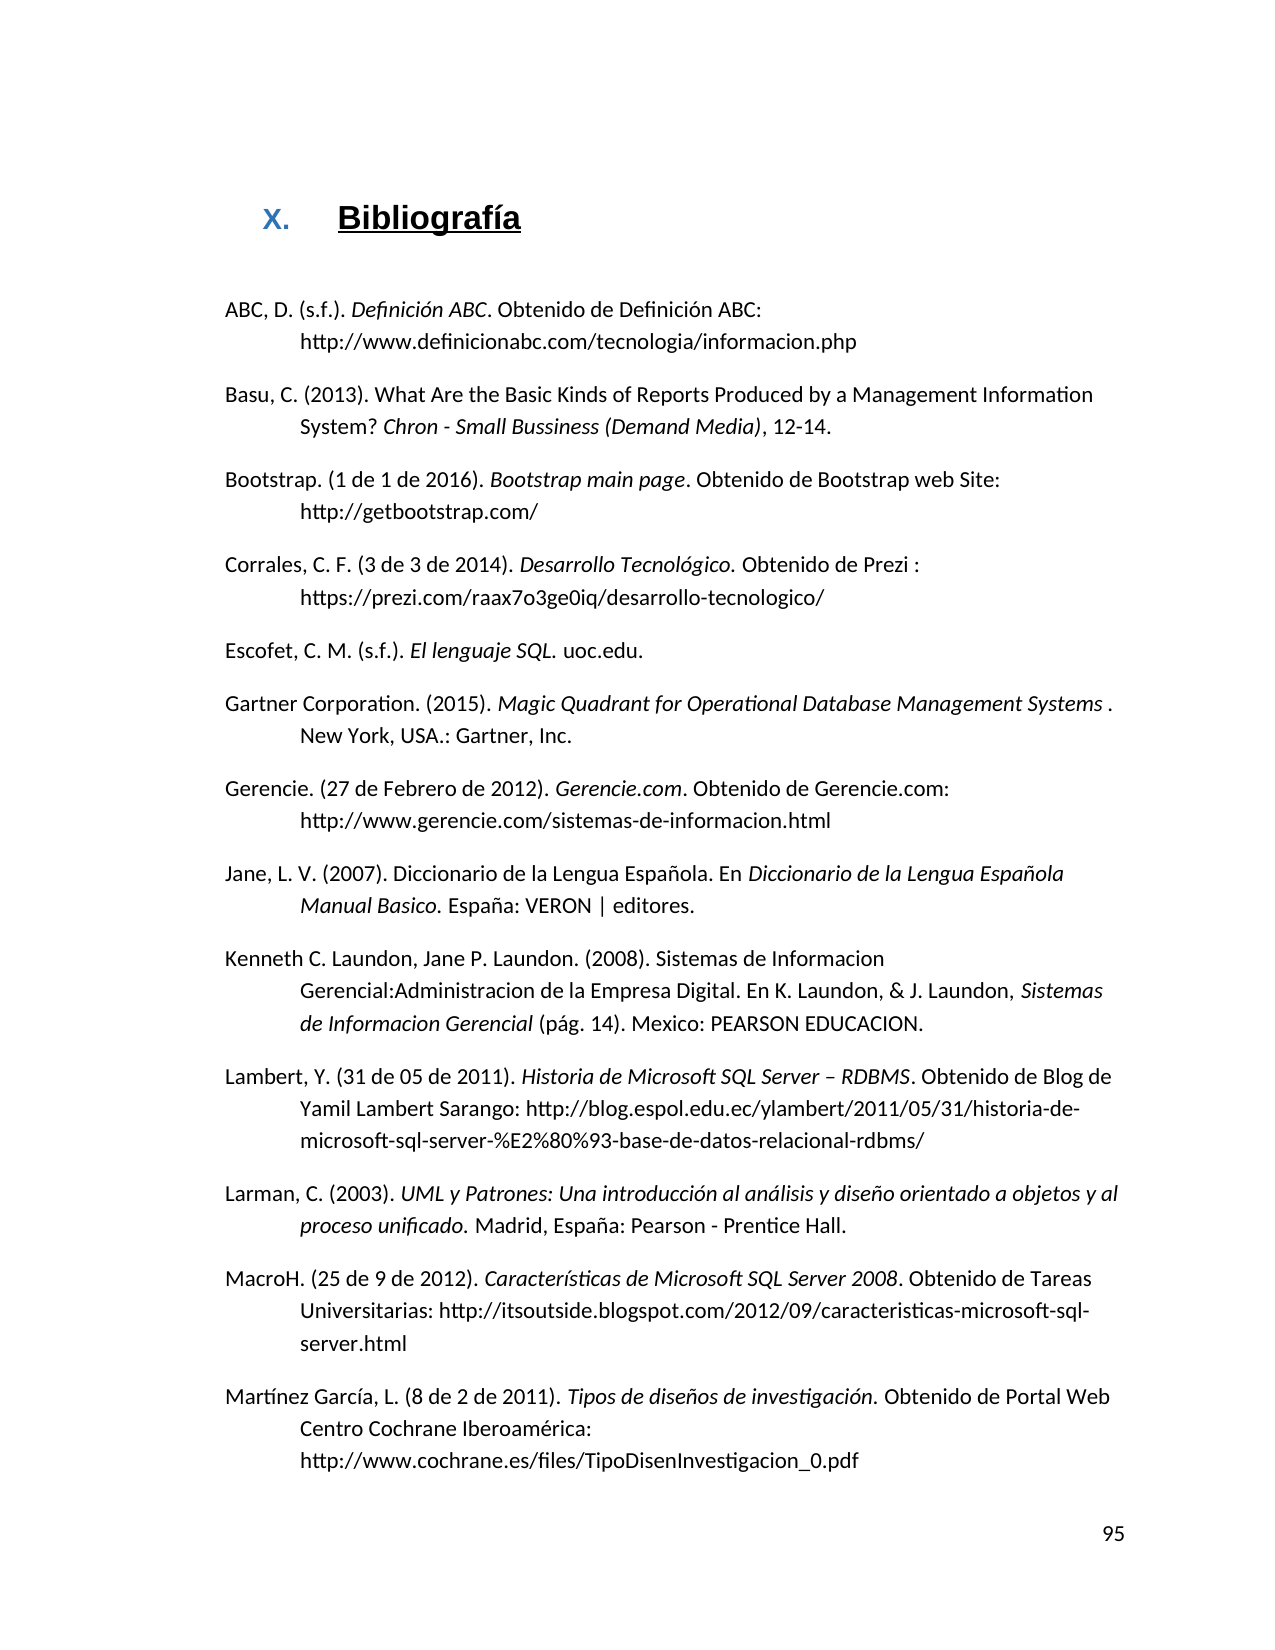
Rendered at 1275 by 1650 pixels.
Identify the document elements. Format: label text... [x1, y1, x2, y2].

subtitle Bibliografía [262, 198, 1125, 236]
